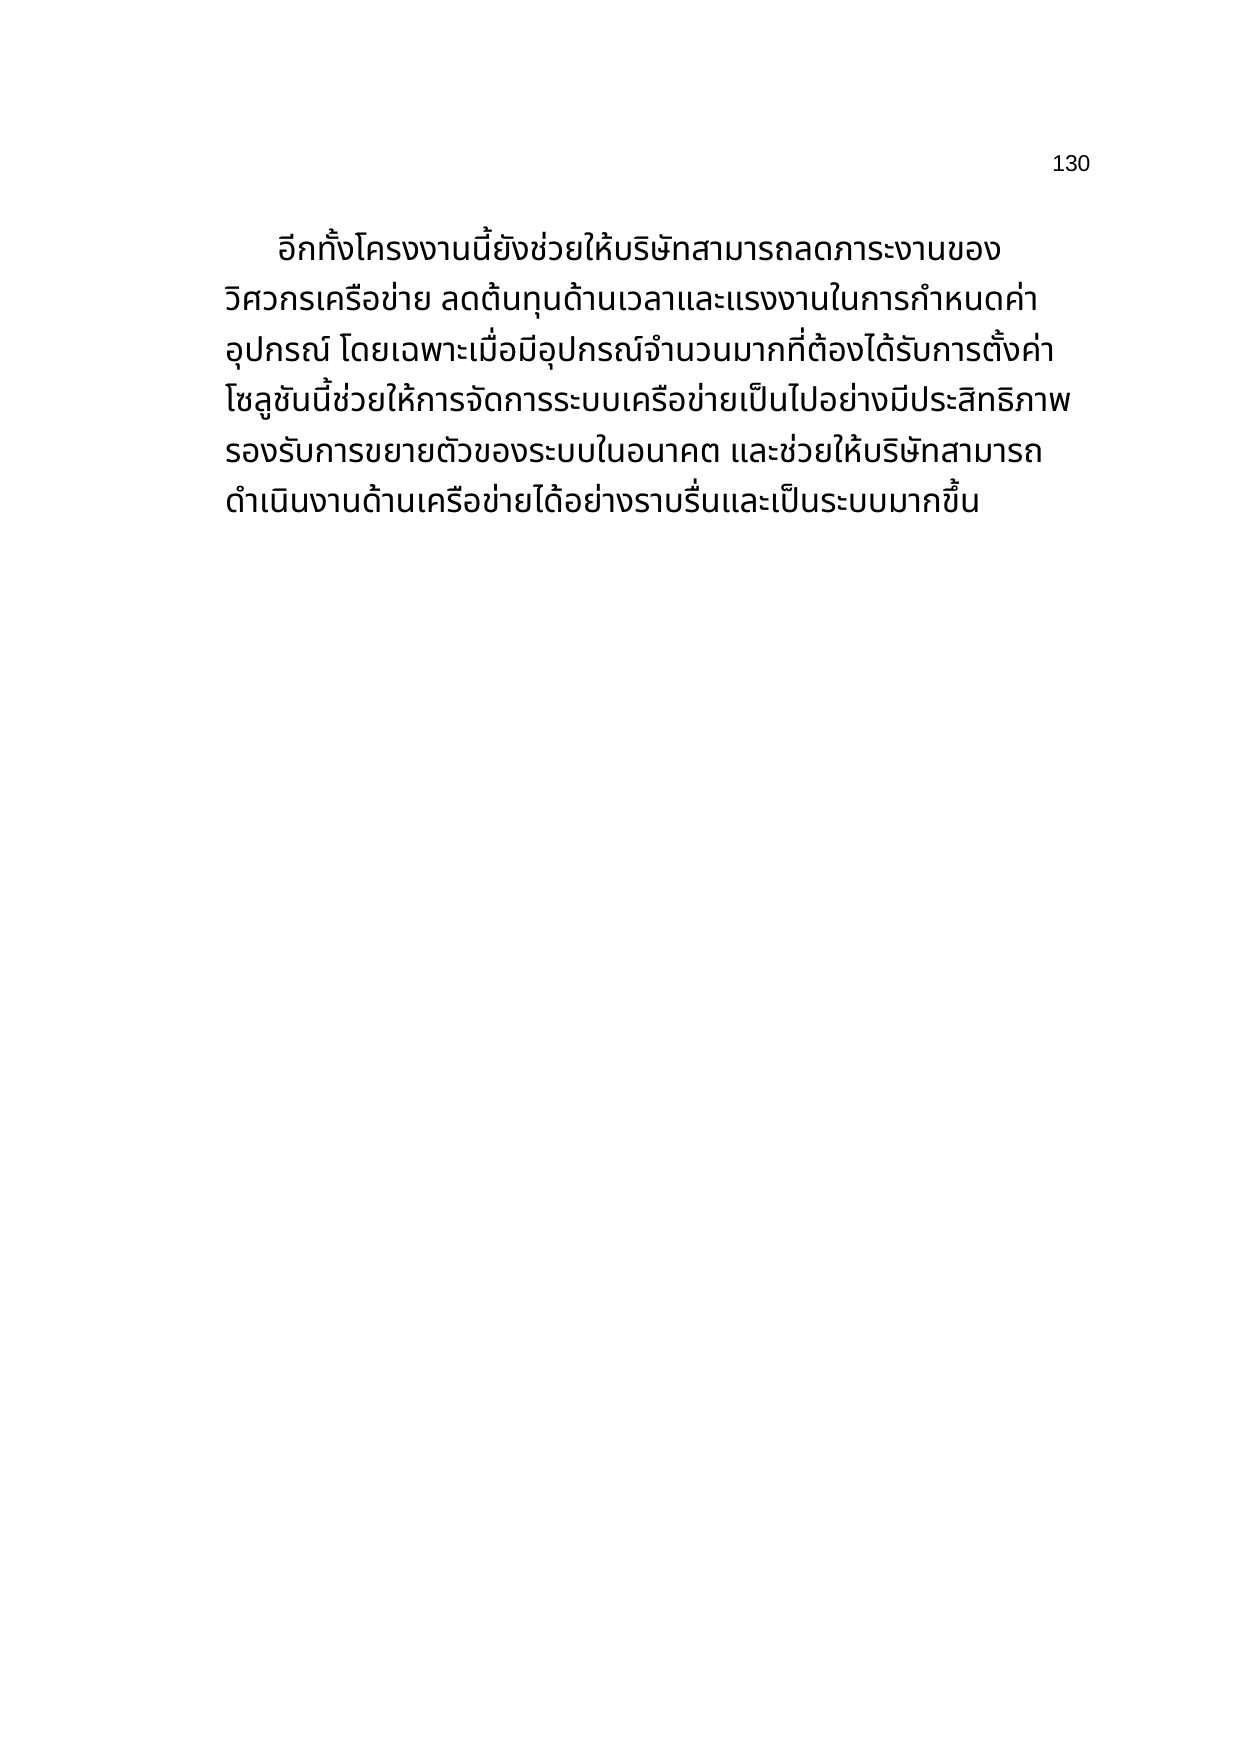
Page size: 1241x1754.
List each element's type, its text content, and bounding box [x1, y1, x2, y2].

text อีกทั้งโครงงานนี้ยังช่วยให้บริษัทสามารถลดภาระงานของวิศวกรเครือข่าย ลดต้นทุนด้านเวลาและแรงงานในการกำหนดค่าอุปกรณ์ โดยเฉพาะเมื่อมีอุปกรณ์จำนวนมากที่ต้องได้รับการตั้งค่า โซลูชันนี้ช่วยให้การจัดการระบบเครือข่ายเป็นไปอย่างมีประสิทธิภาพ รองรับการขยายตัวของระบบในอนาคต และช่วยให้บริษัทสามารถดำเนินงานด้านเครือข่ายได้อย่างราบรื่นและเป็นระบบมากขึ้น [225, 225, 1090, 527]
